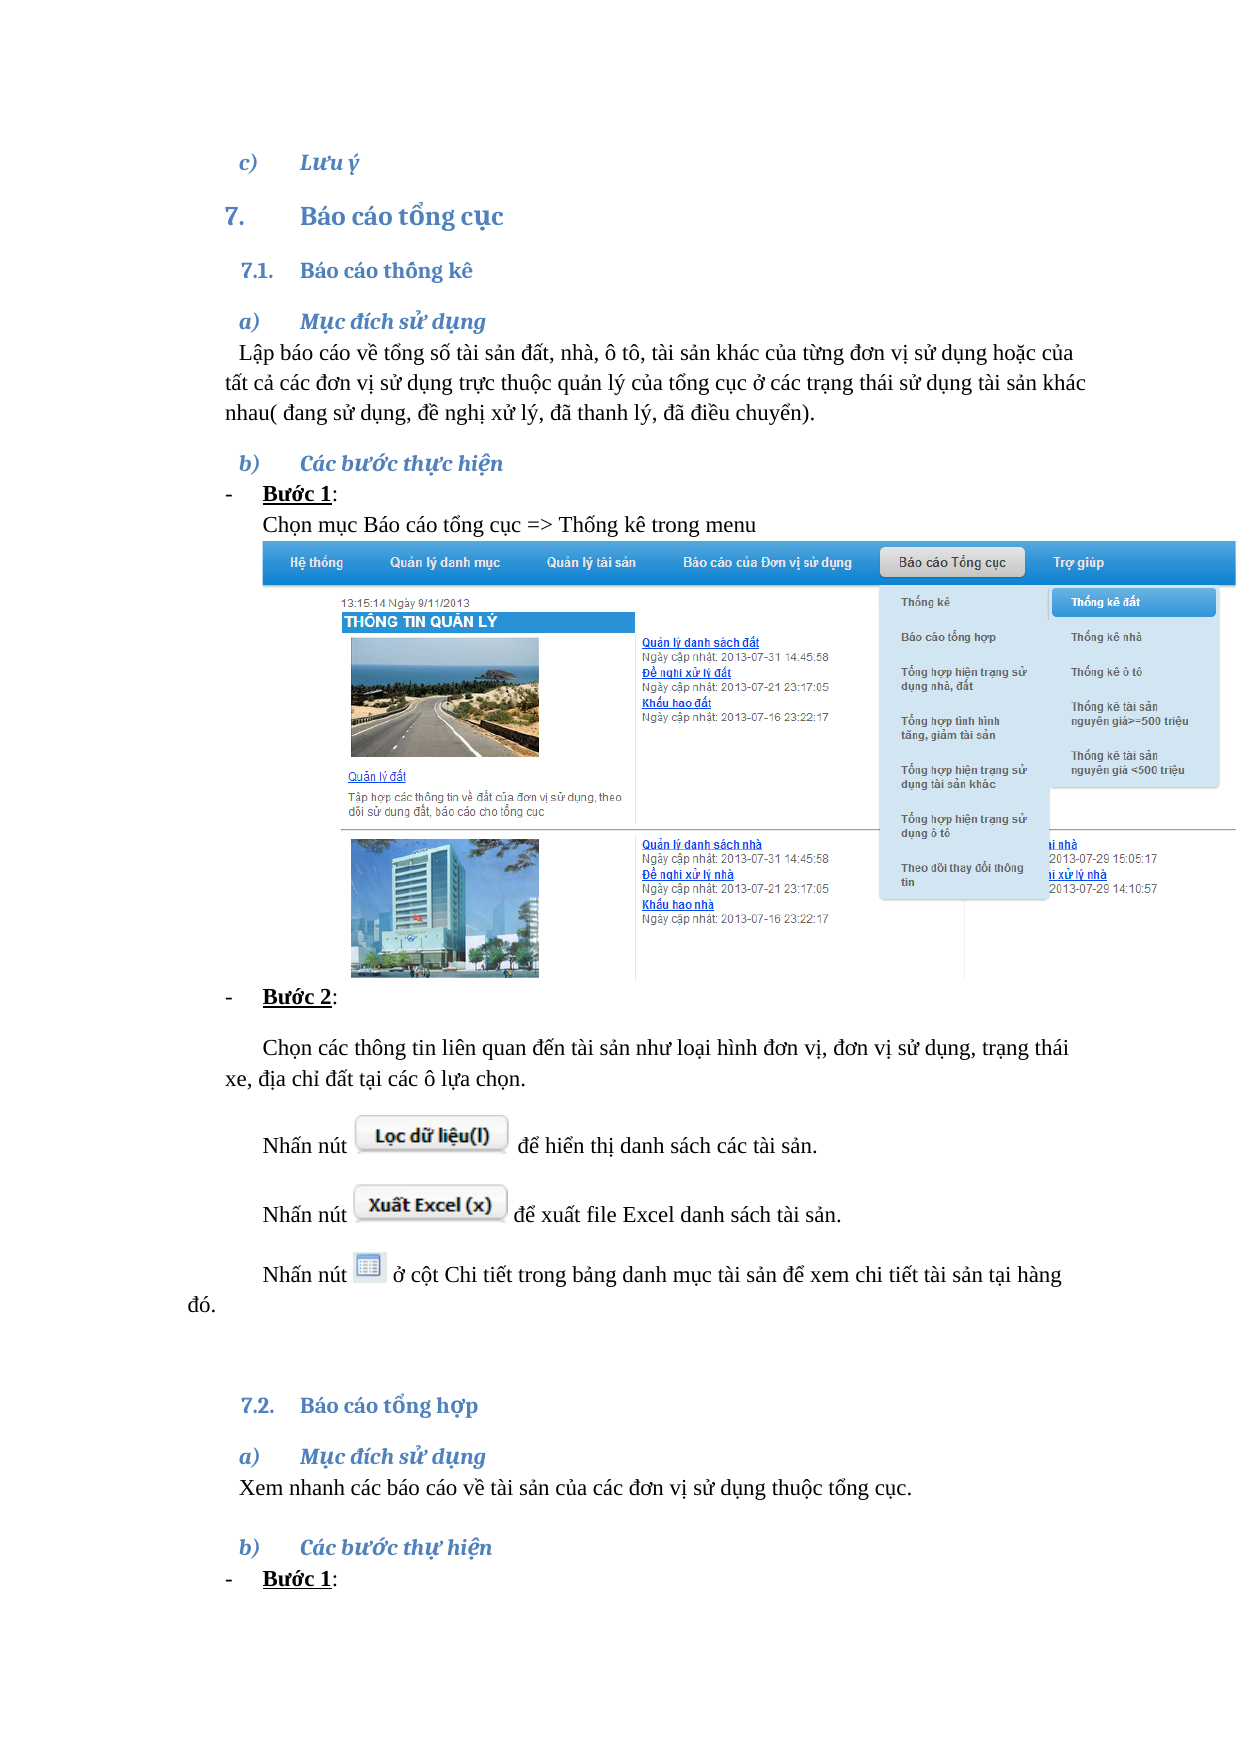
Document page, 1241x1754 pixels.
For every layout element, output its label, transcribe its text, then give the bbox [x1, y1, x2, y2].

subtitle Các bước thực hiện [239, 450, 1090, 477]
subtitle Báo cáo tổng hợp [241, 1393, 1090, 1419]
list Bước 1: [225, 1565, 1090, 1591]
text Nhấn nút để hiển thị danh sách các tài sản. [187, 1116, 1090, 1158]
subtitle Các bước thự hiện [239, 1535, 1090, 1561]
text Nhấn nút ở cột Chi tiết trong bảng danh mục tài sản để xem chi tiết tài sản tại hàng đó. [187, 1252, 1090, 1317]
subtitle Mục đích sử dụng [239, 309, 1090, 335]
subtitle Mục đích sử dụng [239, 1444, 1090, 1471]
text Nhấn nút để xuất file Excel danh sách tài sản. [187, 1183, 1090, 1227]
list Chọn mục Báo cáo tổng cục => Thống kê trong menu [262, 511, 1090, 537]
text Lập báo cáo về tổng số tài sản đất, nhà, ô tô, tài sản khác của từng đơn vị sử dụng hoặc của tất cả các đơn vị sử dụng trực thuộc quản lý của tổng cục ở các trạng thái sử dụng tài sản khác nhau( đang sử dụng, đề nghị xử lý, đã thanh lý, đã điều chuyển). [225, 339, 1090, 426]
picture [352, 1252, 387, 1283]
text Xem nhanh các báo cáo về tài sản của các đơn vị sử dụng thuộc tổng cục. [164, 1474, 1090, 1501]
list Bước 1: [225, 481, 1090, 507]
text Chọn các thông tin liên quan đến tài sản như loại hình đơn vị, đơn vị sử dụng, trạng thái xe, địa chỉ đất tại các ô lựa chọn. [225, 1034, 1090, 1091]
list Bước 2: [225, 983, 1090, 1010]
picture [262, 541, 1236, 980]
subtitle Lưu ý [239, 150, 1090, 176]
subtitle Báo cáo thống kê [241, 258, 1090, 284]
picture [352, 1115, 512, 1154]
subtitle Báo cáo tổng cục [225, 201, 1090, 232]
picture [352, 1183, 508, 1223]
